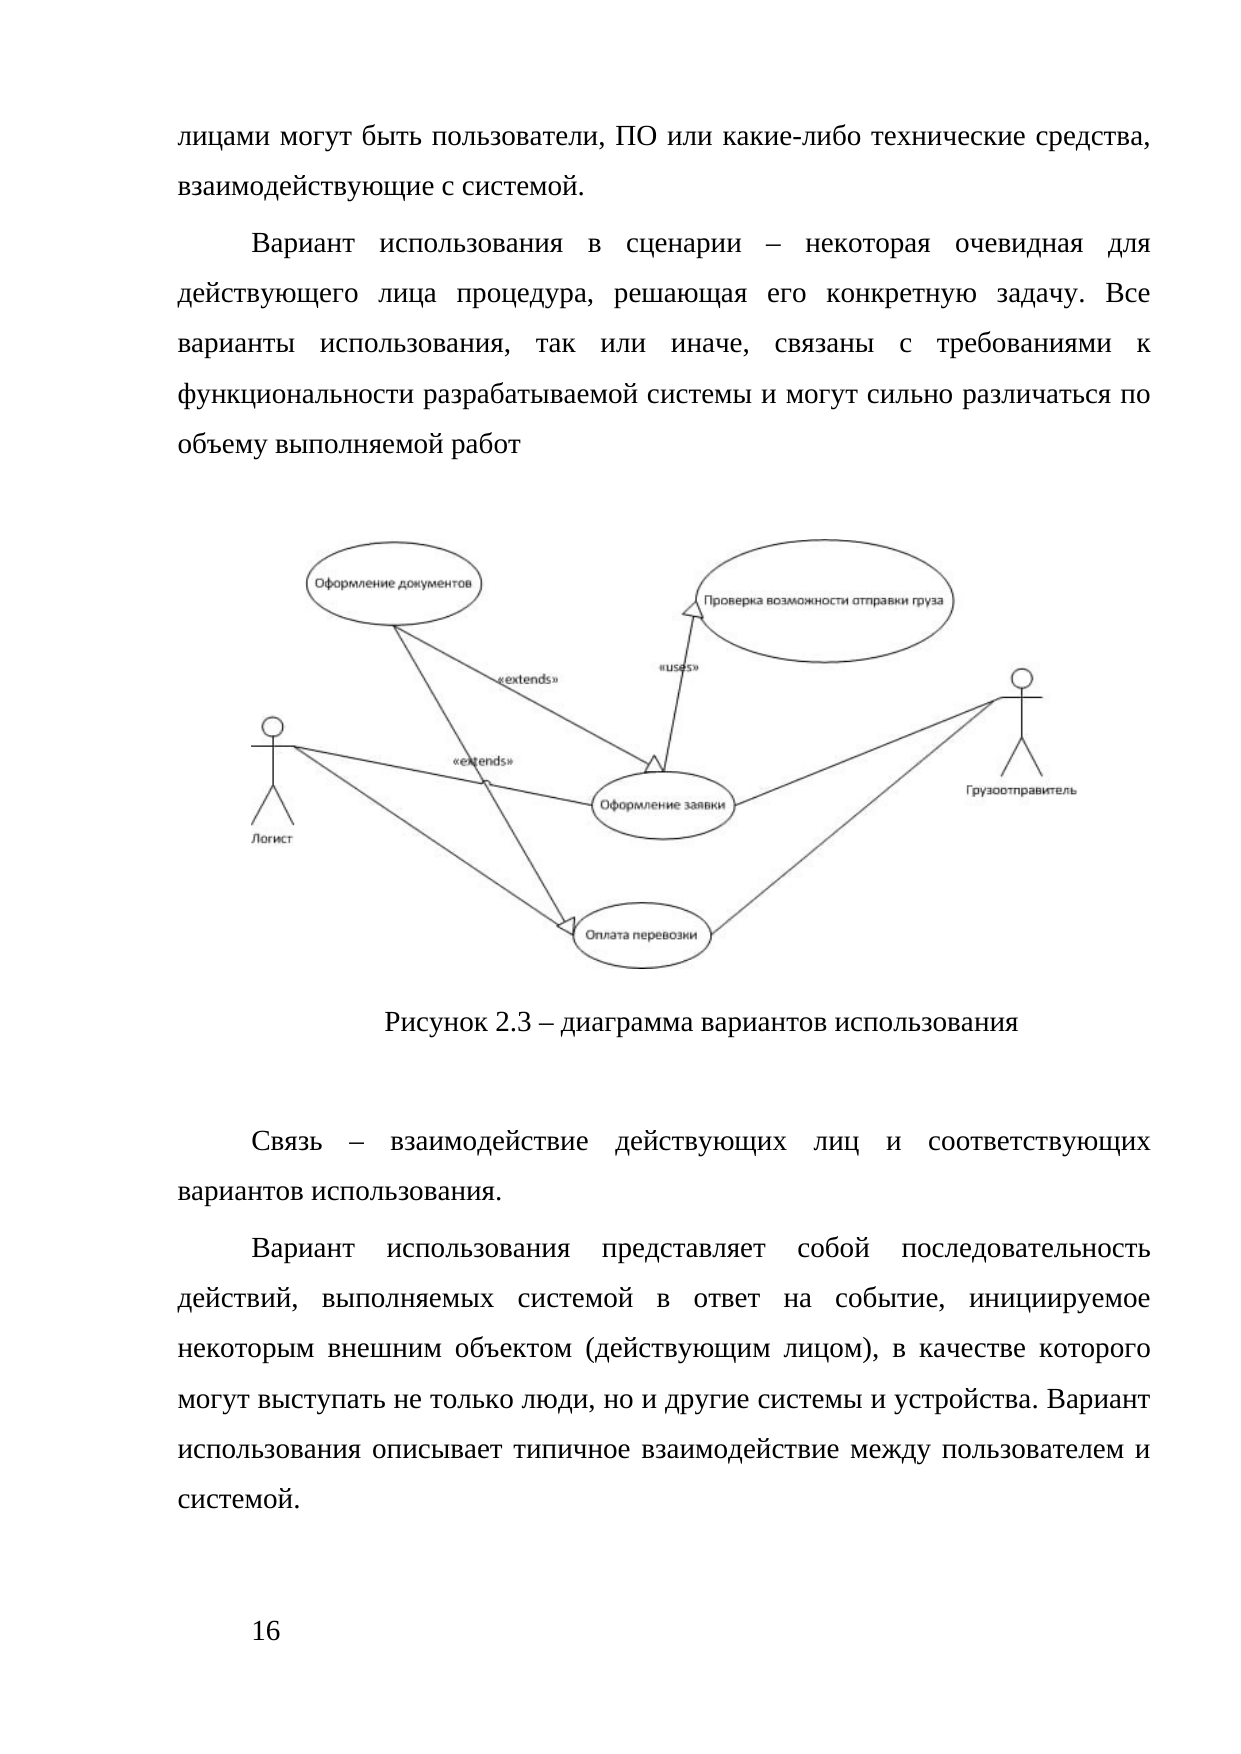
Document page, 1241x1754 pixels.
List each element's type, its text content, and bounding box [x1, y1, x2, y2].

text Вариант использования представляет собой последовательность действий, выполняемых системой в ответ на событие, инициируемое некоторым внешним объектом (действующим лицом), в качестве которого могут выступать не только люди, но и другие системы и устройства. Вариант использования описывает типичное взаимодействие между пользователем и системой. [177, 1230, 1152, 1515]
picture [251, 539, 1078, 969]
text Рисунок 2.3 – диаграмма вариантов использования [177, 1004, 1152, 1037]
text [177, 118, 1152, 202]
text Вариант использования в сценарии – некоторая очевидная для действующего лица процедура, решающая его конкретную задачу. Все варианты использования, так или иначе, связаны с требованиями к функциональности разрабатываемой системы и могут сильно различаться по объему выполняемой работ [177, 225, 1152, 460]
text Связь – взаимодействие действующих лиц и соответствующих вариантов использования. [177, 1123, 1152, 1207]
